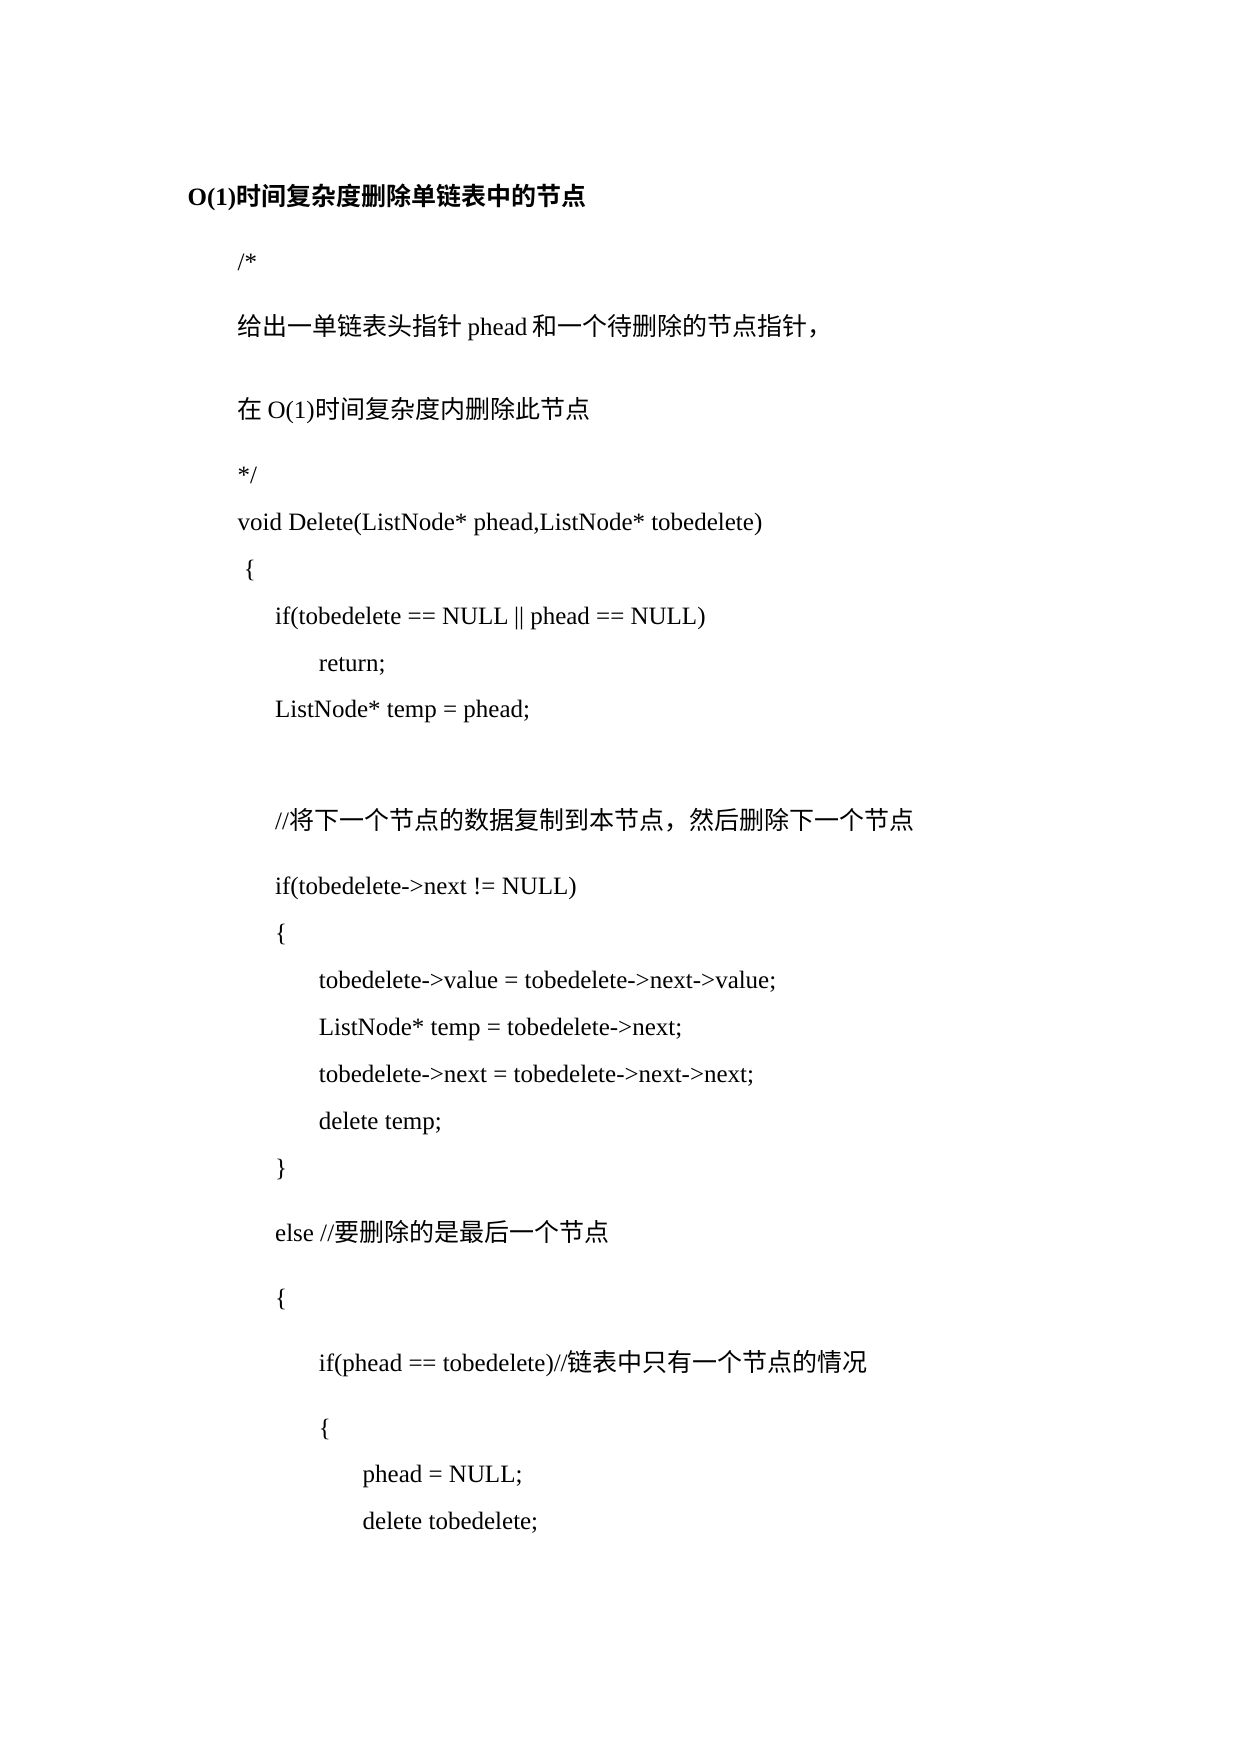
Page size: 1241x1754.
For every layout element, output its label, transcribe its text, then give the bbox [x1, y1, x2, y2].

text tobedelete->next = tobedelete->next->next; [237, 1057, 1053, 1089]
text //将下一个节点的数据复制到本节点，然后删除下一个节点 [237, 786, 1053, 851]
text if(phead == tobedelete)//链表中只有一个节点的情况 [237, 1328, 1053, 1393]
text delete temp; [237, 1104, 1053, 1136]
text phead = NULL; [237, 1458, 1053, 1490]
text ListNode* temp = phead; [237, 693, 1053, 725]
text */ [237, 458, 1053, 491]
text { [237, 916, 1053, 949]
text 给出一单链表头指针phead和一个待删除的节点指针， [237, 292, 1053, 357]
text } [237, 1151, 1053, 1183]
text /* [237, 245, 1053, 278]
text if(tobedelete == NULL || phead == NULL) [237, 599, 1053, 631]
subtitle O(1)时间复杂度删除单链表中的节点 [187, 162, 1053, 227]
text { [237, 1411, 1053, 1443]
text delete tobedelete; [237, 1504, 1053, 1537]
text if(tobedelete->next != NULL) [237, 869, 1053, 902]
text ListNode* temp = tobedelete->next; [237, 1010, 1053, 1043]
text { [237, 1281, 1053, 1313]
text { [237, 552, 1053, 584]
text void Delete(ListNode* phead,ListNode* tobedelete) [237, 505, 1053, 538]
text return; [237, 646, 1053, 678]
text 在O(1)时间复杂度内删除此节点 [237, 375, 1053, 440]
text else //要删除的是最后一个节点 [237, 1198, 1053, 1263]
text tobedelete->value = tobedelete->next->value; [237, 963, 1053, 996]
